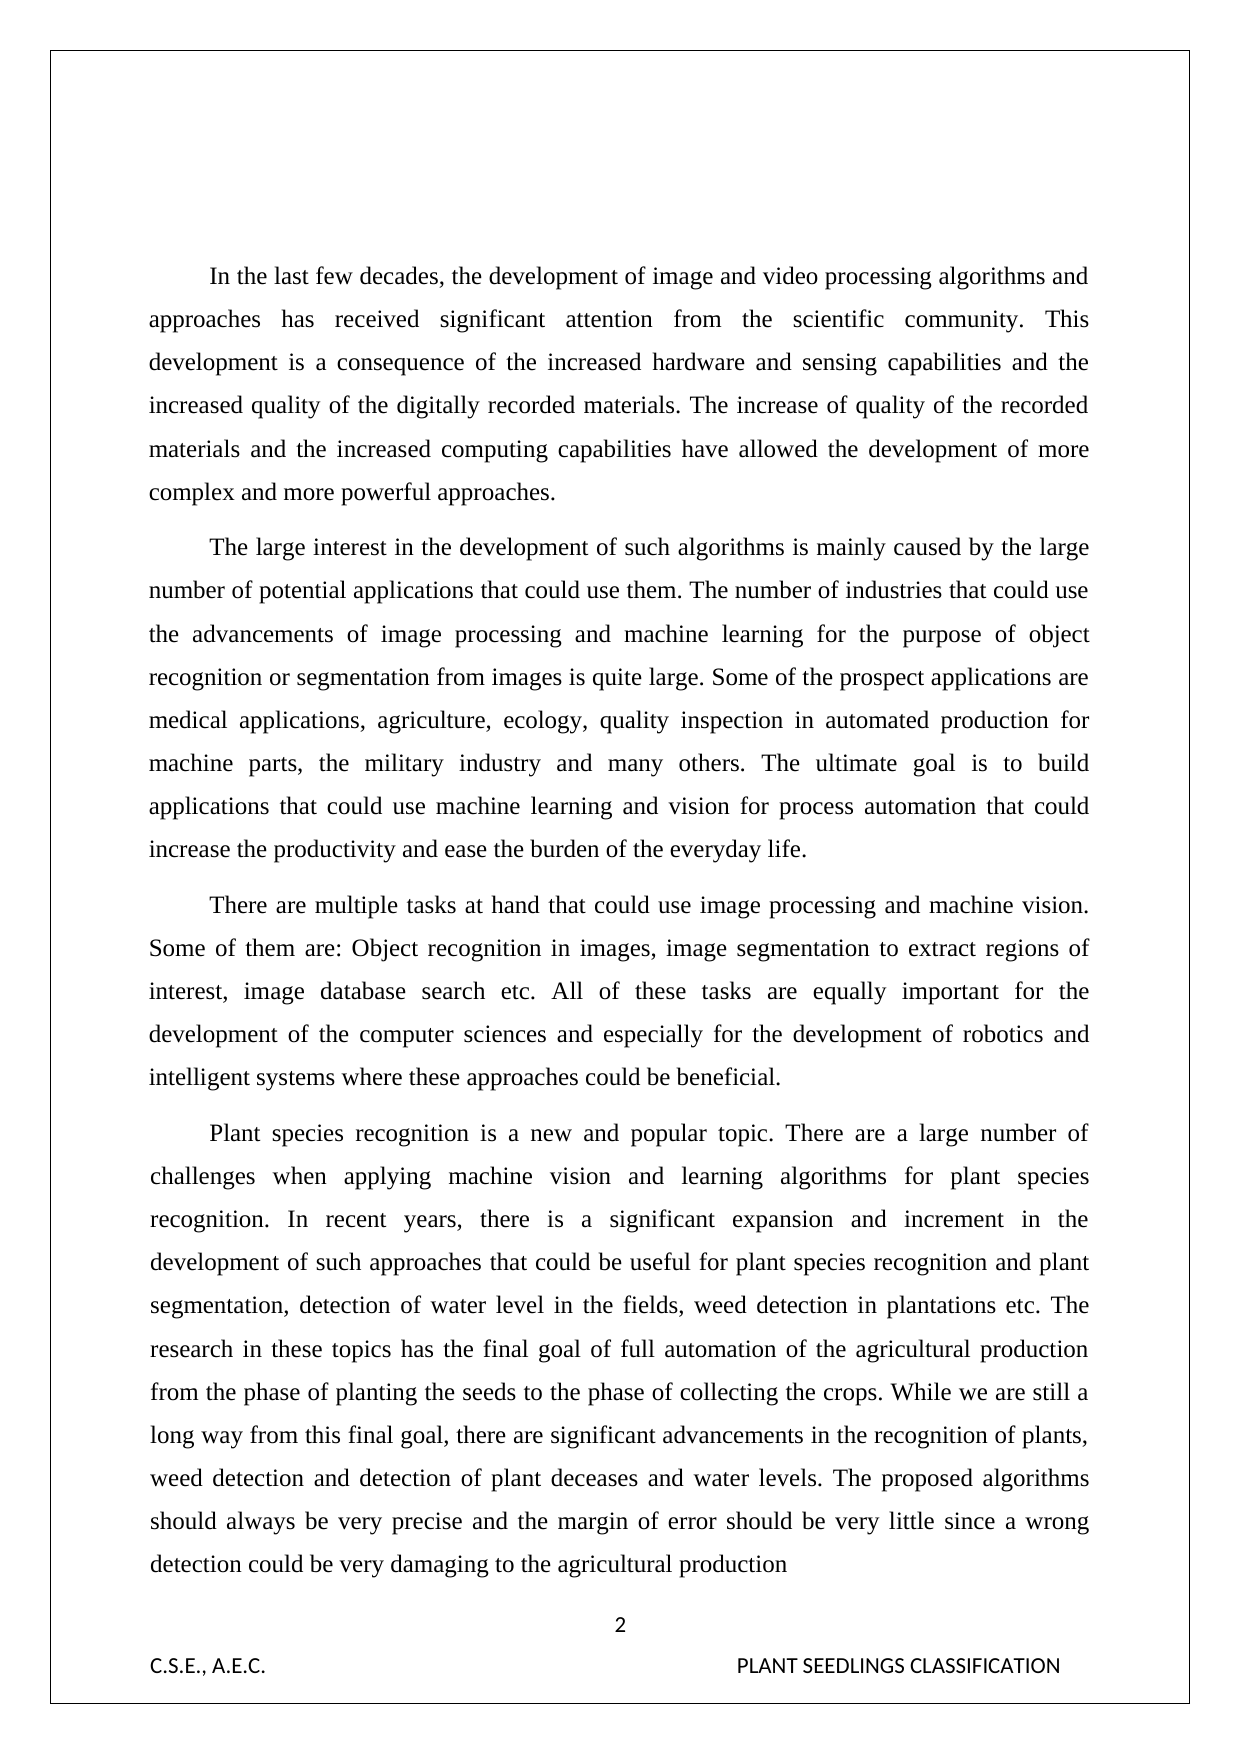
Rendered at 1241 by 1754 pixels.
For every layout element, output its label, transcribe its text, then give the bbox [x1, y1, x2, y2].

text Plant species recognition is a new and popular topic. There are a large number of challenges when applying machine vision and learning algorithms for plant species recognition. In recent years, there is a significant expansion and increment in the development of such approaches that could be useful for plant species recognition and plant segmentation, detection of water level in the fields, weed detection in plantations etc. The research in these topics has the final goal of full automation of the agricultural production from the phase of planting the seeds to the phase of collecting the crops. While we are still a long way from this final goal, there are significant advancements in the recognition of plants, weed detection and detection of plant deceases and water levels. The proposed algorithms should always be very precise and the margin of error should be very little since a wrong detection could be very damaging to the agricultural production [150, 1118, 1090, 1578]
text The large interest in the development of such algorithms is mainly caused by the large number of potential applications that could use them. The number of industries that could use the advancements of image processing and machine learning for the purpose of object recognition or segmentation from images is quite large. Some of the prospect applications are medical applications, agriculture, ecology, quality inspection in automated production for machine parts, the military industry and many others. The ultimate goal is to build applications that could use machine learning and vision for process automation that could increase the productivity and ease the burden of the everyday life. [148, 532, 1090, 863]
text In the last few decades, the development of image and video processing algorithms and approaches has received significant attention from the scientific community. This development is a consequence of the increased hardware and sensing capabilities and the increased quality of the digitally recorded materials. The increase of quality of the recorded materials and the increased computing capabilities have allowed the development of more complex and more powerful approaches. [148, 261, 1090, 506]
text There are multiple tasks at hand that could use image processing and machine vision. Some of them are: Object recognition in images, image segmentation to extract regions of interest, image database search etc. All of these tasks are equally important for the development of the computer sciences and especially for the development of robotics and intelligent systems where these approaches could be beneficial. [148, 890, 1090, 1091]
